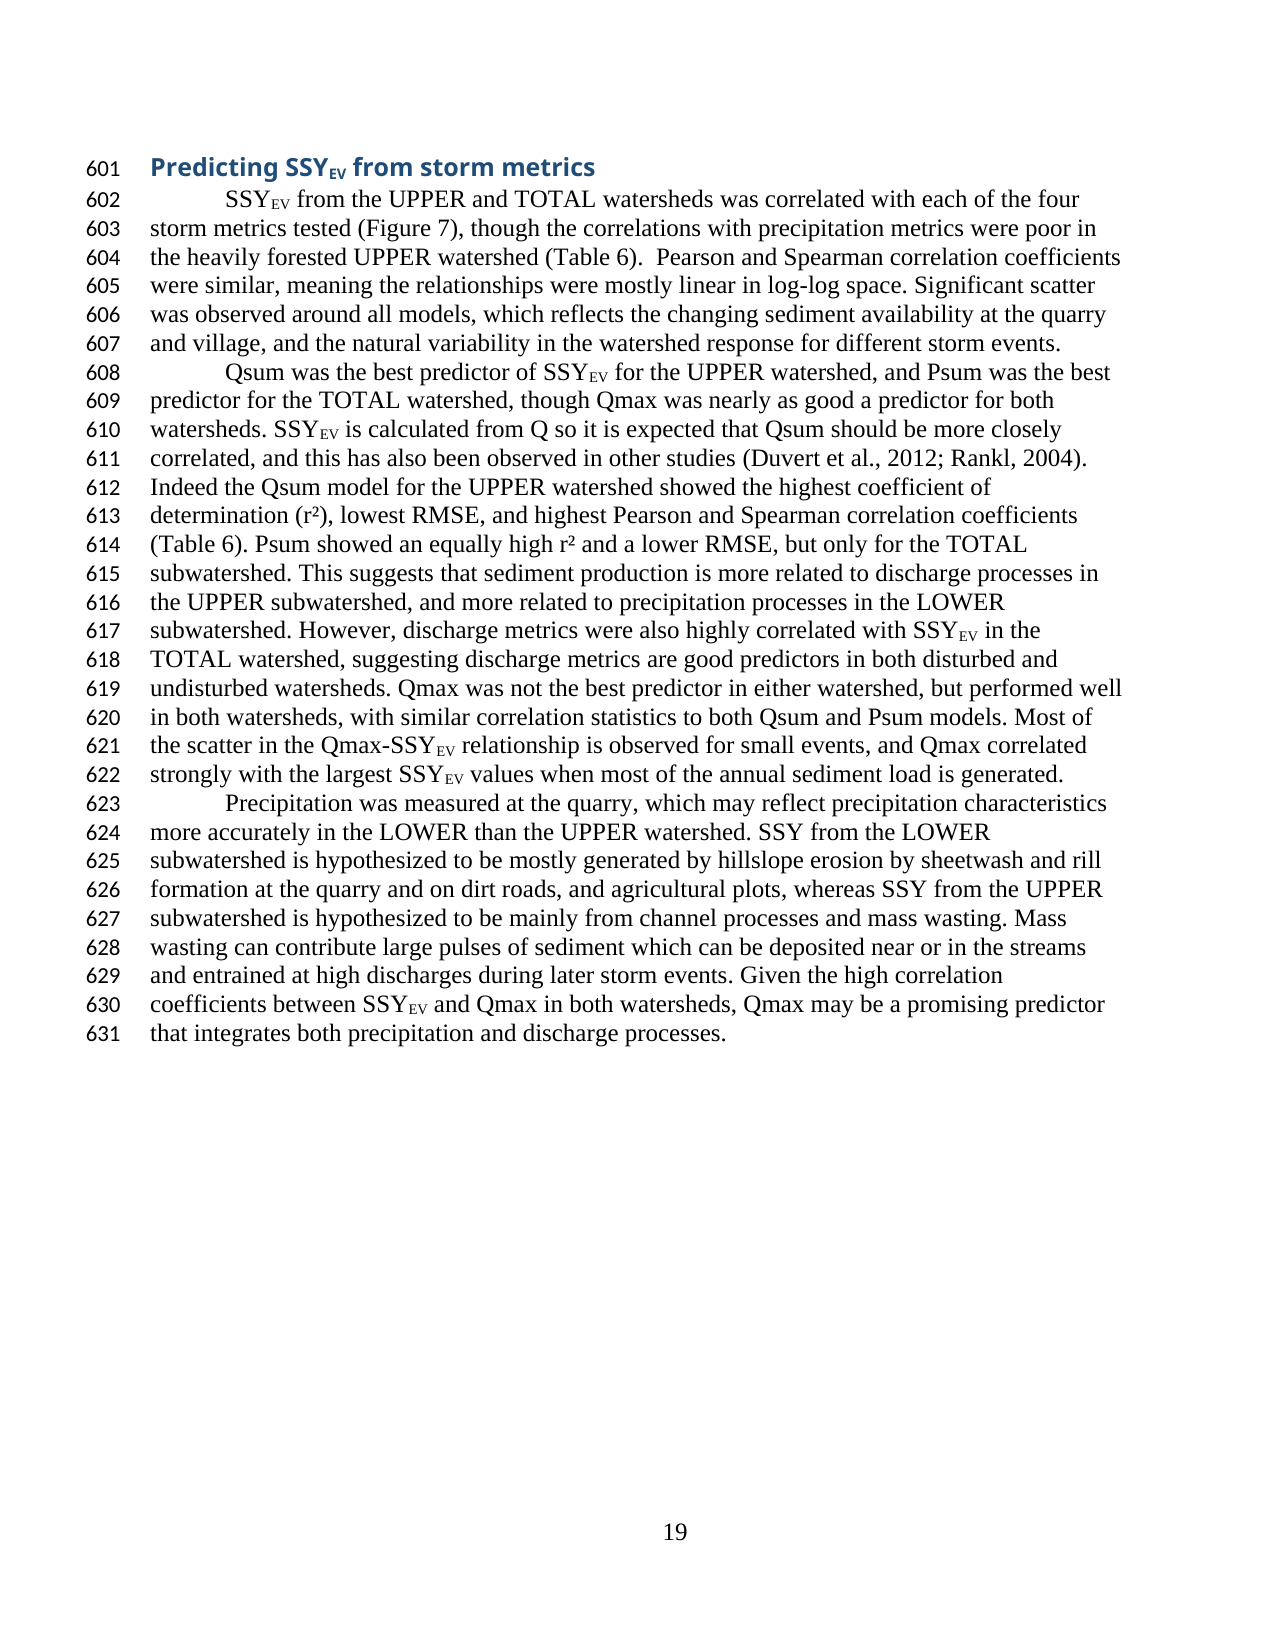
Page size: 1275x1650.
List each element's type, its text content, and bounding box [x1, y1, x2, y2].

text Precipitation was measured at the quarry, which may reflect precipitation characteristics more accurately in the LOWER than the UPPER watershed. SSY from the LOWER subwatershed is hypothesized to be mostly generated by hillslope erosion by sheetwash and rill formation at the quarry and on dirt roads, and agricultural plots, whereas SSY from the UPPER subwatershed is hypothesized to be mainly from channel processes and mass wasting. Mass wasting can contribute large pulses of sediment which can be deposited near or in the streams and entrained at high discharges during later storm events. Given the high correlation coefficients between SSYEV and Qmax in both watersheds, Qmax may be a promising predictor that integrates both precipitation and discharge processes. [150, 788, 1125, 1047]
text Qsum was the best predictor of SSYEV for the UPPER watershed, and Psum was the best predictor for the TOTAL watershed, though Qmax was nearly as good a predictor for both watersheds. SSYEV is calculated from Q so it is expected that Qsum should be more closely correlated, and this has also been observed in other studies (Duvert et al., 2012; Rankl, 2004). Indeed the Qsum model for the UPPER watershed showed the highest coefficient of determination (r²), lowest RMSE, and highest Pearson and Spearman correlation coefficients (Table 6). Psum showed an equally high r² and a lower RMSE, but only for the TOTAL subwatershed. This suggests that sediment production is more related to discharge processes in the UPPER subwatershed, and more related to precipitation processes in the LOWER subwatershed. However, discharge metrics were also highly correlated with SSYEV in the TOTAL watershed, suggesting discharge metrics are good predictors in both disturbed and undisturbed watersheds. Qmax was not the best predictor in either watershed, but performed well in both watersheds, with similar correlation statistics to both Qsum and Psum models. Most of the scatter in the Qmax-SSYEV relationship is observed for small events, and Qmax correlated strongly with the largest SSYEV values when most of the annual sediment load is generated. [150, 357, 1125, 788]
text SSYEV from the UPPER and TOTAL watersheds was correlated with each of the four storm metrics tested (Figure 7), though the correlations with precipitation metrics were poor in the heavily forested UPPER watershed (Table 6). Pearson and Spearman correlation coefficients were similar, meaning the relationships were mostly linear in log-log space. Significant scatter was observed around all models, which reflects the changing sediment availability at the quarry and village, and the natural variability in the watershed response for different storm events. [150, 184, 1125, 357]
subtitle Predicting SSYEV from storm metrics [150, 150, 1125, 184]
